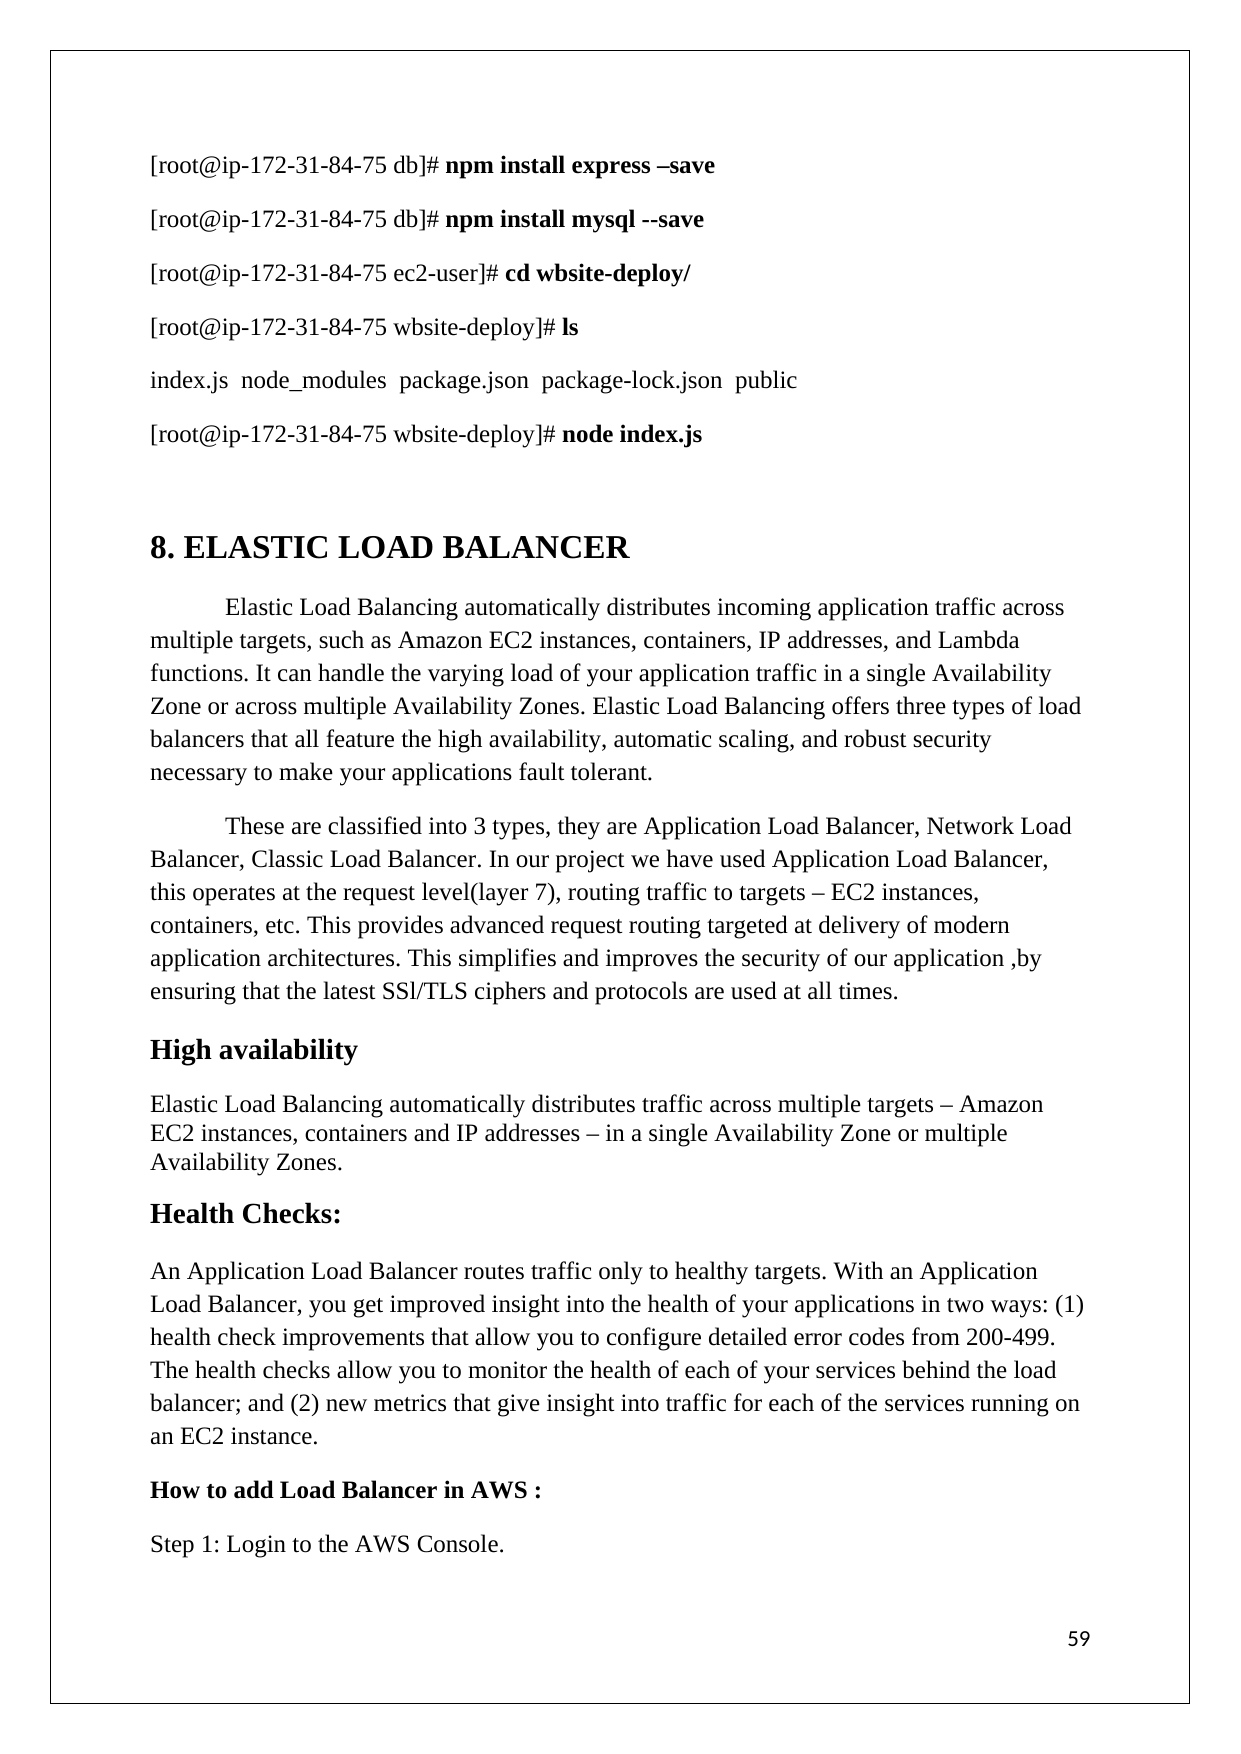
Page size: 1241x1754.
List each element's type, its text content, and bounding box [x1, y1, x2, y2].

text Elastic Load Balancing automatically distributes incoming application traffic across multiple targets, such as Amazon EC2 instances, containers, IP addresses, and Lambda functions. It can handle the varying load of your application traffic in a single Availability Zone or across multiple Availability Zones. Elastic Load Balancing offers three types of load balancers that all feature the high availability, automatic scaling, and robust security necessary to make your applications fault tolerant. [150, 592, 1090, 786]
text How to add Load Balancer in AWS : [150, 1475, 1090, 1503]
text [root@ip-172-31-84-75 wbsite-deploy]# ls [150, 312, 1090, 340]
text Step 1: Login to the AWS Console. [150, 1529, 1090, 1557]
text [root@ip-172-31-84-75 ec2-user]# cd wbsite-deploy/ [150, 258, 1090, 286]
text These are classified into 3 types, they are Application Load Balancer, Network Load Balancer, Classic Load Balancer. In our project we have used Application Load Balancer, this operates at the request level(layer 7), routing traffic to targets – EC2 instances, containers, etc. This provides advanced request routing targeted at delivery of modern application architectures. This simplifies and improves the security of our application ,by ensuring that the latest SSl/TLS ciphers and protocols are used at all times. [150, 811, 1090, 1005]
text Health Checks: [150, 1196, 1090, 1230]
text index.js node_modules package.json package-lock.json public [150, 365, 1090, 394]
text [root@ip-172-31-84-75 wbsite-deploy]# node index.js [150, 419, 1090, 448]
text [root@ip-172-31-84-75 db]# npm install mysql --save [150, 204, 1090, 233]
text An Application Load Balancer routes traffic only to healthy targets. With an Application Load Balancer, you get improved insight into the health of your applications in two ways: (1) health check improvements that allow you to configure detailed error codes from 200-499. The health checks allow you to monitor the health of each of your services behind the load balancer; and (2) new metrics that give insight into traffic for each of the services running on an EC2 instance. [150, 1256, 1090, 1450]
text [root@ip-172-31-84-75 db]# npm install express –save [150, 150, 1090, 179]
text High availability [150, 1032, 1090, 1066]
text 8. ELASTIC LOAD BALANCER [150, 527, 1090, 565]
text Elastic Load Balancing automatically distributes traffic across multiple targets – Amazon EC2 instances, containers and IP addresses – in a single Availability Zone or multiple Availability Zones. [150, 1089, 1090, 1176]
